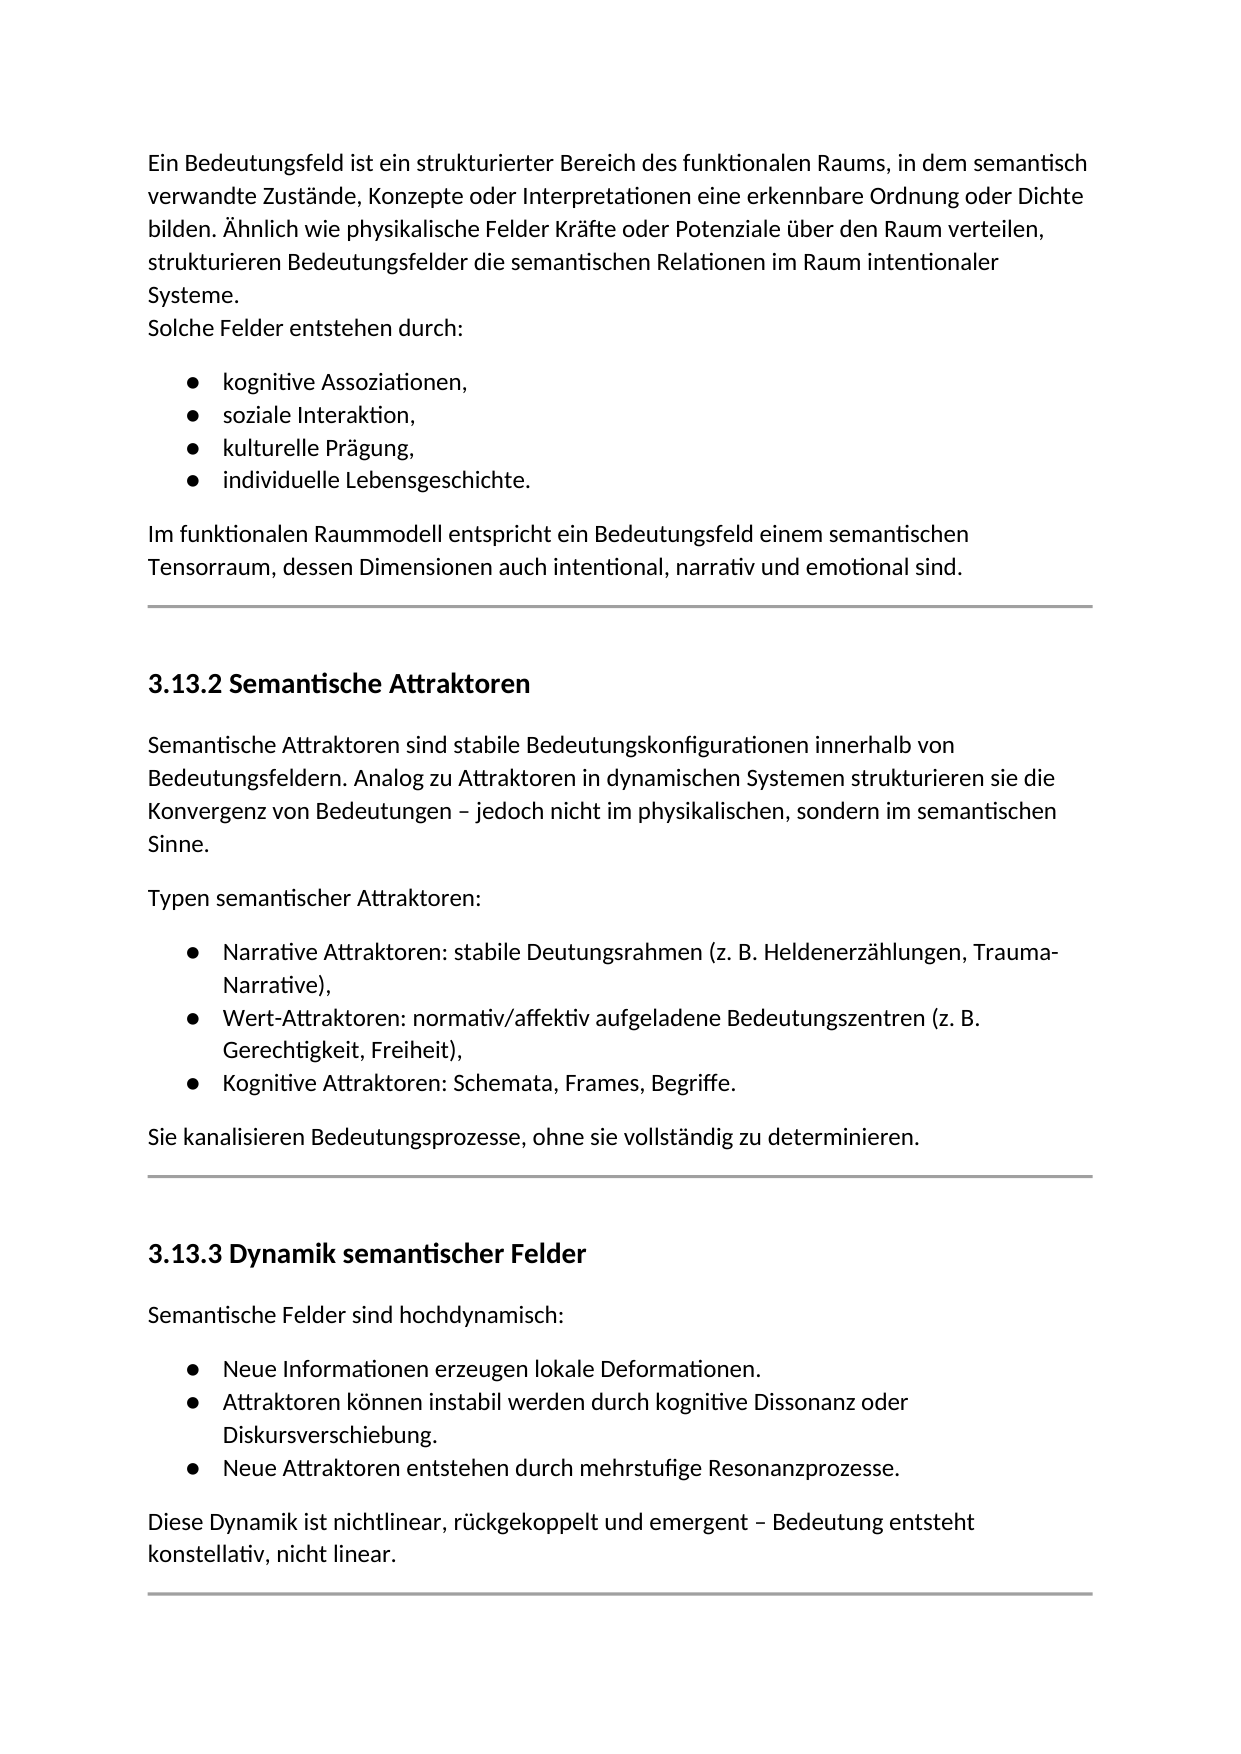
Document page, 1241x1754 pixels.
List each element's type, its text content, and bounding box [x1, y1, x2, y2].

list Narrative Attraktoren: stabile Deutungsrahmen (z. B. Heldenerzählungen, Trauma-Narrative), [185, 936, 1093, 999]
list Attraktoren können instabil werden durch kognitive Dissonanz oder Diskursverschiebung. [185, 1386, 1093, 1449]
text Im funktionalen Raummodell entspricht ein Bedeutungsfeld einem semantischen Tensorraum, dessen Dimensionen auch intentional, narrativ und emotional sind. [148, 518, 1093, 582]
list soziale Interaktion, [185, 399, 1093, 429]
subtitle 3.13.3 Dynamik semantischer Felder [148, 1235, 1093, 1270]
list kognitive Assoziationen, [185, 366, 1093, 396]
text Sie kanalisieren Bedeutungsprozesse, ohne sie vollständig zu determinieren. [148, 1121, 1093, 1152]
text Semantische Felder sind hochdynamisch: [148, 1299, 1093, 1330]
text Ein Bedeutungsfeld ist ein strukturierter Bereich des funktionalen Raums, in dem semantisch verwandte Zustände, Konzepte oder Interpretationen eine erkennbare Ordnung oder Dichte bilden. Ähnlich wie physikalische Felder Kräfte oder Potenziale über den Raum verteilen, strukturieren Bedeutungsfelder die semantischen Relationen im Raum intentionaler Systeme. Solche Felder entstehen durch: [148, 148, 1093, 343]
text Diese Dynamik ist nichtlinear, rückgekoppelt und emergent – Bedeutung entsteht konstellativ, nicht linear. [148, 1506, 1093, 1569]
list Kognitive Attraktoren: Schemata, Frames, Begriffe. [185, 1067, 1093, 1098]
text Semantische Attraktoren sind stabile Bedeutungskonfigurationen innerhalb von Bedeutungsfeldern. Analog zu Attraktoren in dynamischen Systemen strukturieren sie die Konvergenz von Bedeutungen – jedoch nicht im physikalischen, sondern im semantischen Sinne. [148, 729, 1093, 859]
list Neue Informationen erzeugen lokale Deformationen. [185, 1353, 1093, 1384]
list kulturelle Prägung, [185, 432, 1093, 462]
text Typen semantischer Attraktoren: [148, 882, 1093, 913]
list individuelle Lebensgeschichte. [185, 465, 1093, 495]
list Wert-Attraktoren: normativ/affektiv aufgeladene Bedeutungszentren (z. B. Gerechtigkeit, Freiheit), [185, 1002, 1093, 1065]
subtitle 3.13.2 Semantische Attraktoren [148, 665, 1093, 700]
list Neue Attraktoren entstehen durch mehrstufige Resonanzprozesse. [185, 1452, 1093, 1482]
